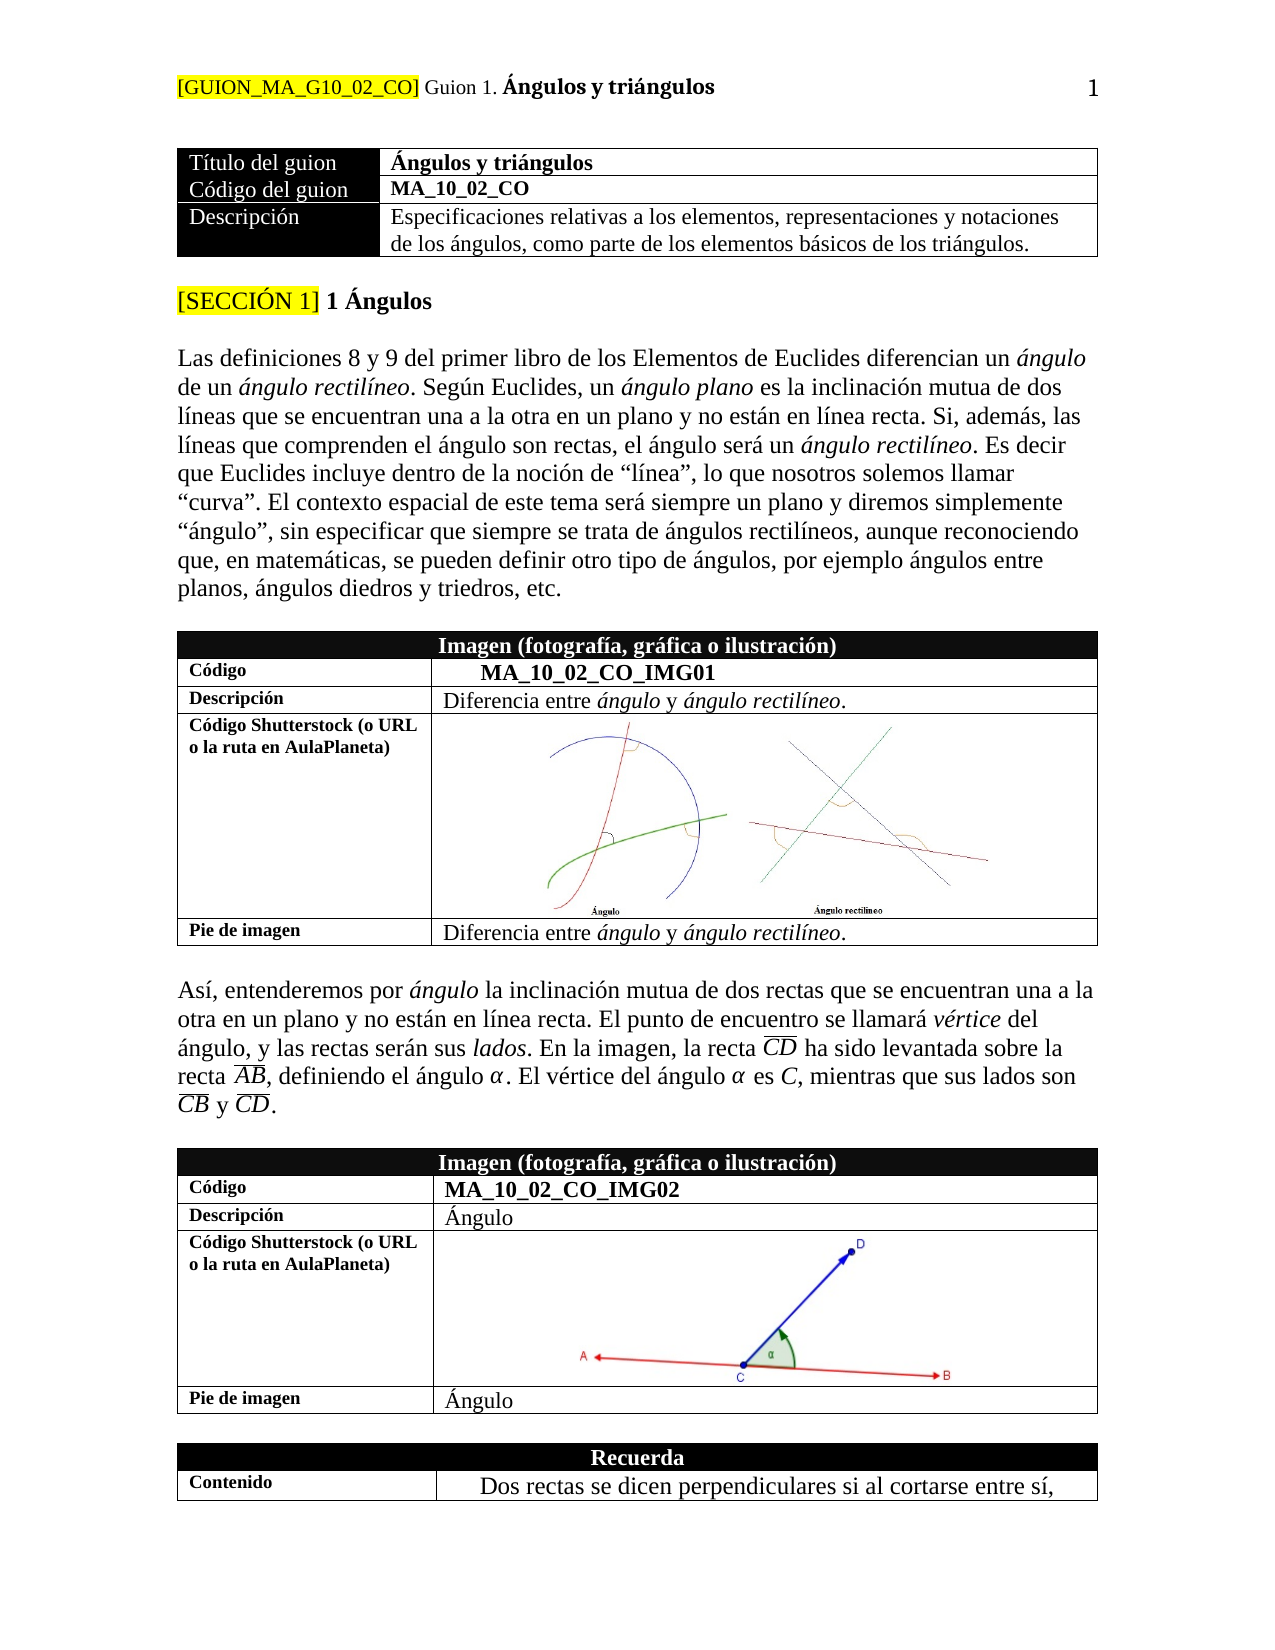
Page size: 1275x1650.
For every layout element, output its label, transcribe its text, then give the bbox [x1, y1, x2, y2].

table_cell Código [178, 1176, 433, 1203]
table_cell [990, 714, 1097, 918]
table_cell Código Shutterstock (o URL o la ruta en AulaPlaneta) [178, 1231, 433, 1386]
table_cell MA_10_02_CO [380, 176, 1097, 202]
text [SECCIÓN 1] 1 Ángulos [319, 286, 1098, 315]
table_cell Código [178, 659, 431, 686]
table_cell Ángulo [434, 1387, 1097, 1413]
text Las definiciones 8 y 9 del primer libro de los Elementos de Euclides diferencian un ángulo de un ángulo rectilíneo. Según Euclides, un ángulo plano es la inclinación mutua de dos líneas que se encuentran una a la otra en un plano y no están en línea recta. Si, además, las líneas que comprenden el ángulo son rectas, el ángulo será un ángulo rectilíneo. Es decir que Euclides incluye dentro de la noción de “línea”, lo que nosotros solemos llamar “curva”. El contexto espacial de este tema será siempre un plano y diremos simplemente “ángulo”, sin especificar que siempre se trata de ángulos rectilíneos, aunque reconociendo que, en matemáticas, se pueden definir otro tipo de ángulos, por ejemplo ángulos entre planos, ángulos diedros y triedros, etc. [177, 343, 1098, 602]
table_cell [434, 1231, 578, 1386]
table_cell Código Shutterstock (o URL o la ruta en AulaPlaneta) [178, 714, 431, 918]
table_cell Diferencia entre ángulo y ángulo rectilíneo. [432, 919, 1097, 945]
table_cell Descripción [178, 204, 379, 256]
table_cell MA_10_02_CO_IMG01 [432, 659, 1097, 686]
table_cell Especificaciones relativas a los elementos, representaciones y notaciones de los ángulos, como parte de los elementos básicos de los triángulos. [380, 204, 1097, 256]
table_header Ángulos y triángulos [380, 149, 1097, 175]
picture [538, 714, 990, 918]
table_cell [952, 1231, 1097, 1386]
table_header Imagen (fotografía, gráfica o ilustración) [178, 632, 1097, 658]
table_cell Descripción [178, 1204, 433, 1230]
table_cell Pie de imagen [178, 919, 431, 945]
table_header Título del guion [178, 149, 379, 175]
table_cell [437, 1471, 1097, 1500]
table_cell Descripción [178, 687, 431, 713]
table_cell MA_10_02_CO_IMG02 [434, 1176, 1097, 1203]
table_cell [432, 714, 538, 918]
table_cell Pie de imagen [178, 1387, 433, 1413]
picture [578, 1231, 952, 1386]
table_header Imagen (fotografía, gráfica o ilustración) [178, 1149, 1097, 1175]
table_cell Diferencia entre ángulo y ángulo rectilíneo. [432, 687, 1097, 713]
table_header Recuerda [178, 1444, 1097, 1470]
table_cell Código del guion [178, 176, 379, 202]
text Así, entenderemos por ángulo la inclinación mutua de dos rectas que se encuentran una a la otra en un plano y no están en línea recta. El punto de encuentro se llamará vértice del ángulo, y las rectas serán sus lados. En la imagen, la recta ha sido levantada sobre la recta , definiendo el ángulo . El vértice del ángulo es C, mientras que sus lados son y . [177, 975, 1098, 1119]
table_cell Contenido [178, 1471, 436, 1500]
table_cell Ángulo [434, 1204, 1097, 1230]
